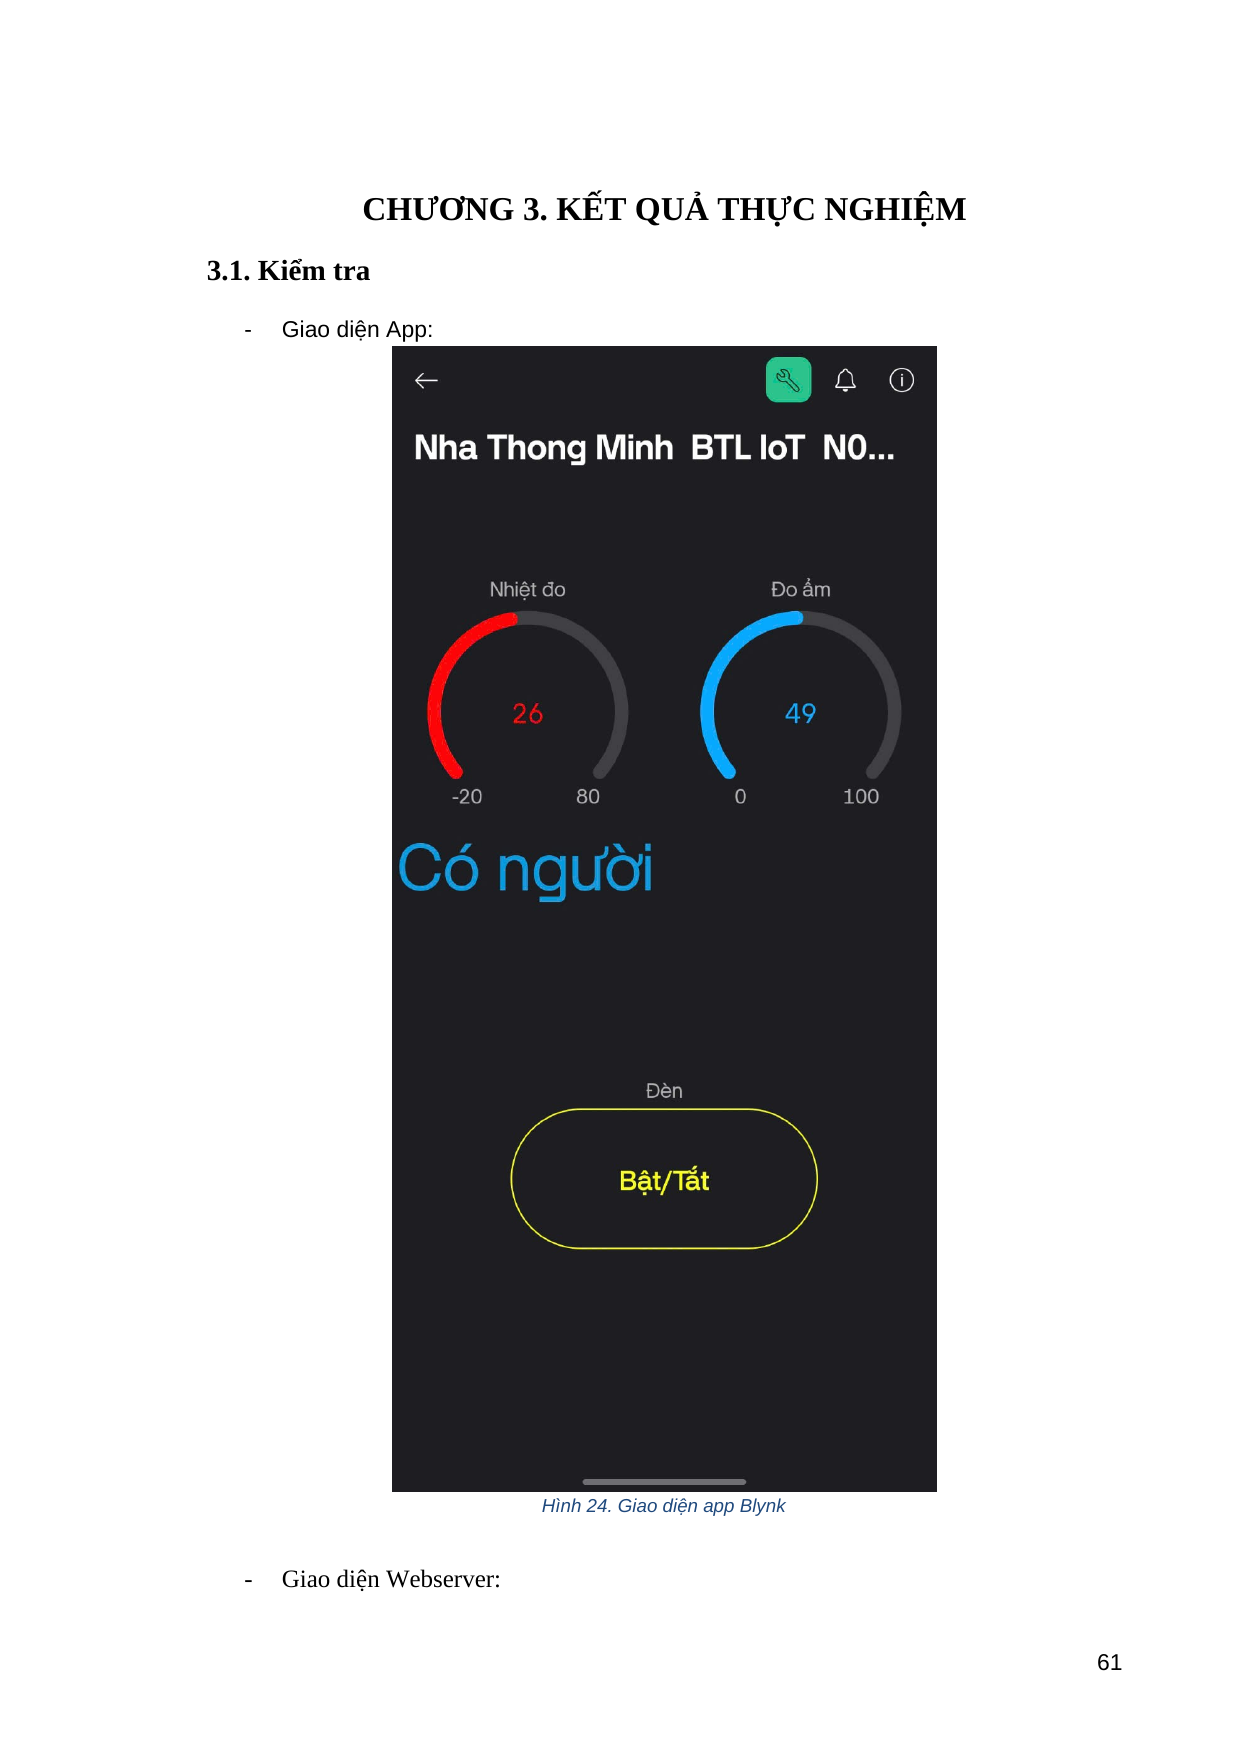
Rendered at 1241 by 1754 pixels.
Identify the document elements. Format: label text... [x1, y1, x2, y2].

subtitle 3.1. Kiểm tra [207, 253, 1122, 286]
picture [392, 346, 937, 1492]
list Giao diện Webserver: [244, 1564, 1122, 1593]
subtitle CHƯƠNG 3. KẾT QUẢ THỰC NGHIỆM [207, 189, 1122, 228]
list Giao diện App: [244, 316, 1122, 342]
